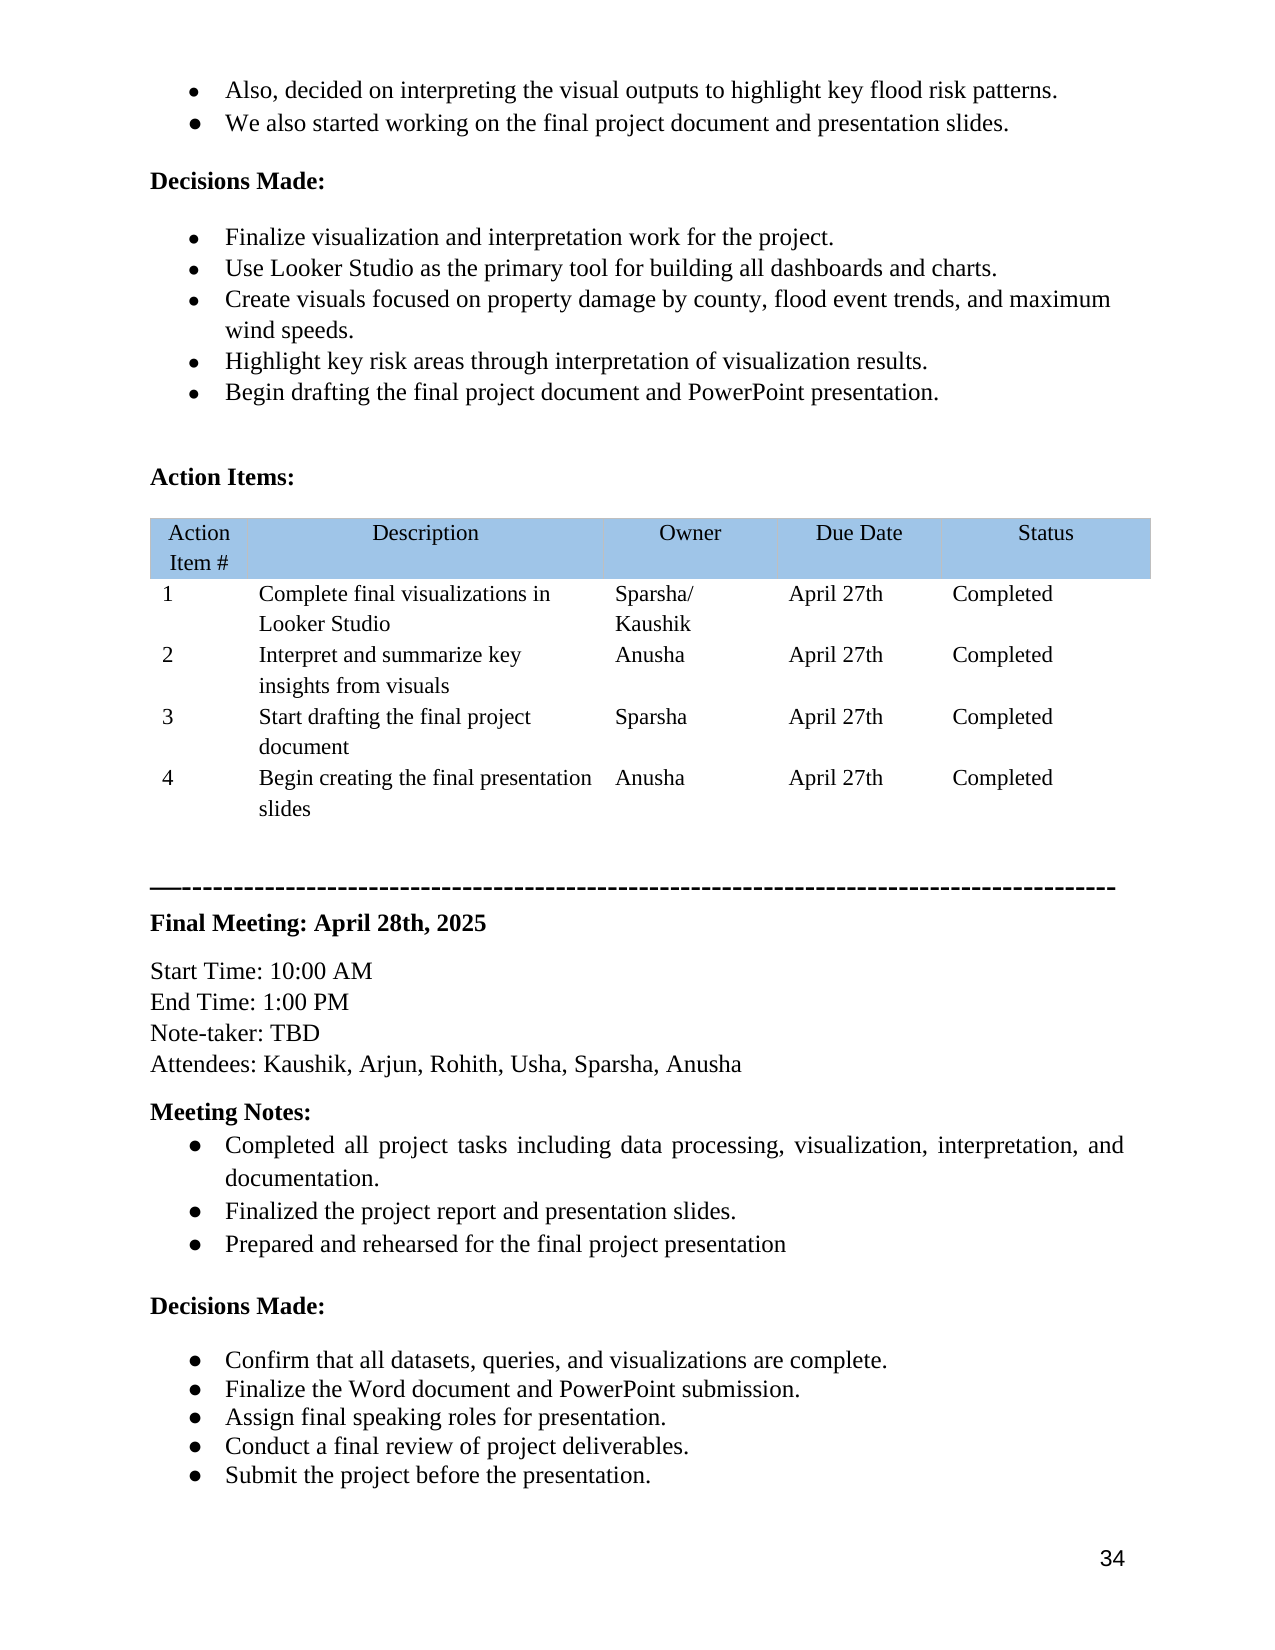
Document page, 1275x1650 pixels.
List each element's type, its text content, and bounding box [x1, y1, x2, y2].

table_cell April 27th [778, 765, 941, 825]
table_cell Complete final visualizations in Looker Studio [248, 580, 603, 641]
table_header Owner [604, 519, 777, 579]
list Create visuals focused on property damage by county, flood event trends, and maximum wind speeds. [187, 284, 1125, 344]
list Highlight key risk areas through interpretation of visualization results. [187, 346, 1125, 375]
text Decisions Made: [150, 166, 1125, 195]
table_cell Completed [942, 703, 1150, 763]
table_cell April 27th [778, 703, 941, 763]
list Prepared and rehearsed for the final project presentation [187, 1229, 1125, 1258]
text Decisions Made: [150, 1291, 1125, 1320]
table_header Due Date [778, 519, 941, 579]
table_cell Completed [942, 580, 1150, 641]
table_cell Anusha [604, 765, 777, 825]
table_cell 2 [151, 642, 247, 702]
list Conduct a final review of project deliverables. [187, 1431, 1125, 1460]
text Final Meeting: April 28th, 2025 [150, 908, 1125, 937]
table_cell 4 [151, 765, 247, 825]
list Submit the project before the presentation. [187, 1460, 1125, 1489]
table_cell 3 [151, 703, 247, 763]
text Meeting Notes: [150, 1097, 1125, 1126]
table_cell Sparsha/Kaushik [604, 580, 777, 641]
table_cell Interpret and summarize key insights from visuals [248, 642, 603, 702]
table_cell Start drafting the final project document [248, 703, 603, 763]
list Confirm that all datasets, queries, and visualizations are complete. [187, 1345, 1125, 1374]
table_cell Begin creating the final presentation slides [248, 765, 603, 825]
table_cell April 27th [778, 642, 941, 702]
list Finalized the project report and presentation slides. [187, 1196, 1125, 1225]
table_header Status [942, 519, 1150, 579]
list Completed all project tasks including data processing, visualization, interpretation, and documentation. [187, 1130, 1125, 1192]
table_cell Anusha [604, 642, 777, 702]
list Also, decided on interpreting the visual outputs to highlight key flood risk patterns. [187, 75, 1125, 104]
text —------------------------------------------------------------------------------------------ [150, 867, 1125, 903]
table_cell Completed [942, 642, 1150, 702]
table_cell April 27th [778, 580, 941, 641]
list Assign final speaking roles for presentation. [187, 1402, 1125, 1431]
table_cell Completed [942, 765, 1150, 825]
list Finalize visualization and interpretation work for the project. [187, 222, 1125, 251]
list Finalize the Word document and PowerPoint submission. [187, 1374, 1125, 1402]
text Action Items: [150, 462, 1125, 490]
list Begin drafting the final project document and PowerPoint presentation. [187, 377, 1125, 434]
list Use Looker Studio as the primary tool for building all dashboards and charts. [187, 253, 1125, 282]
table_cell 1 [151, 580, 247, 641]
table_header Description [248, 519, 603, 579]
table_header Action Item # [151, 519, 247, 579]
table_cell Sparsha [604, 703, 777, 763]
list We also started working on the final project document and presentation slides. [187, 108, 1125, 137]
text Start Time: 10:00 AM End Time: 1:00 PM Note-taker: TBD Attendees: Kaushik, Arjun, Rohith, Usha, Sparsha, Anusha [150, 956, 1125, 1078]
